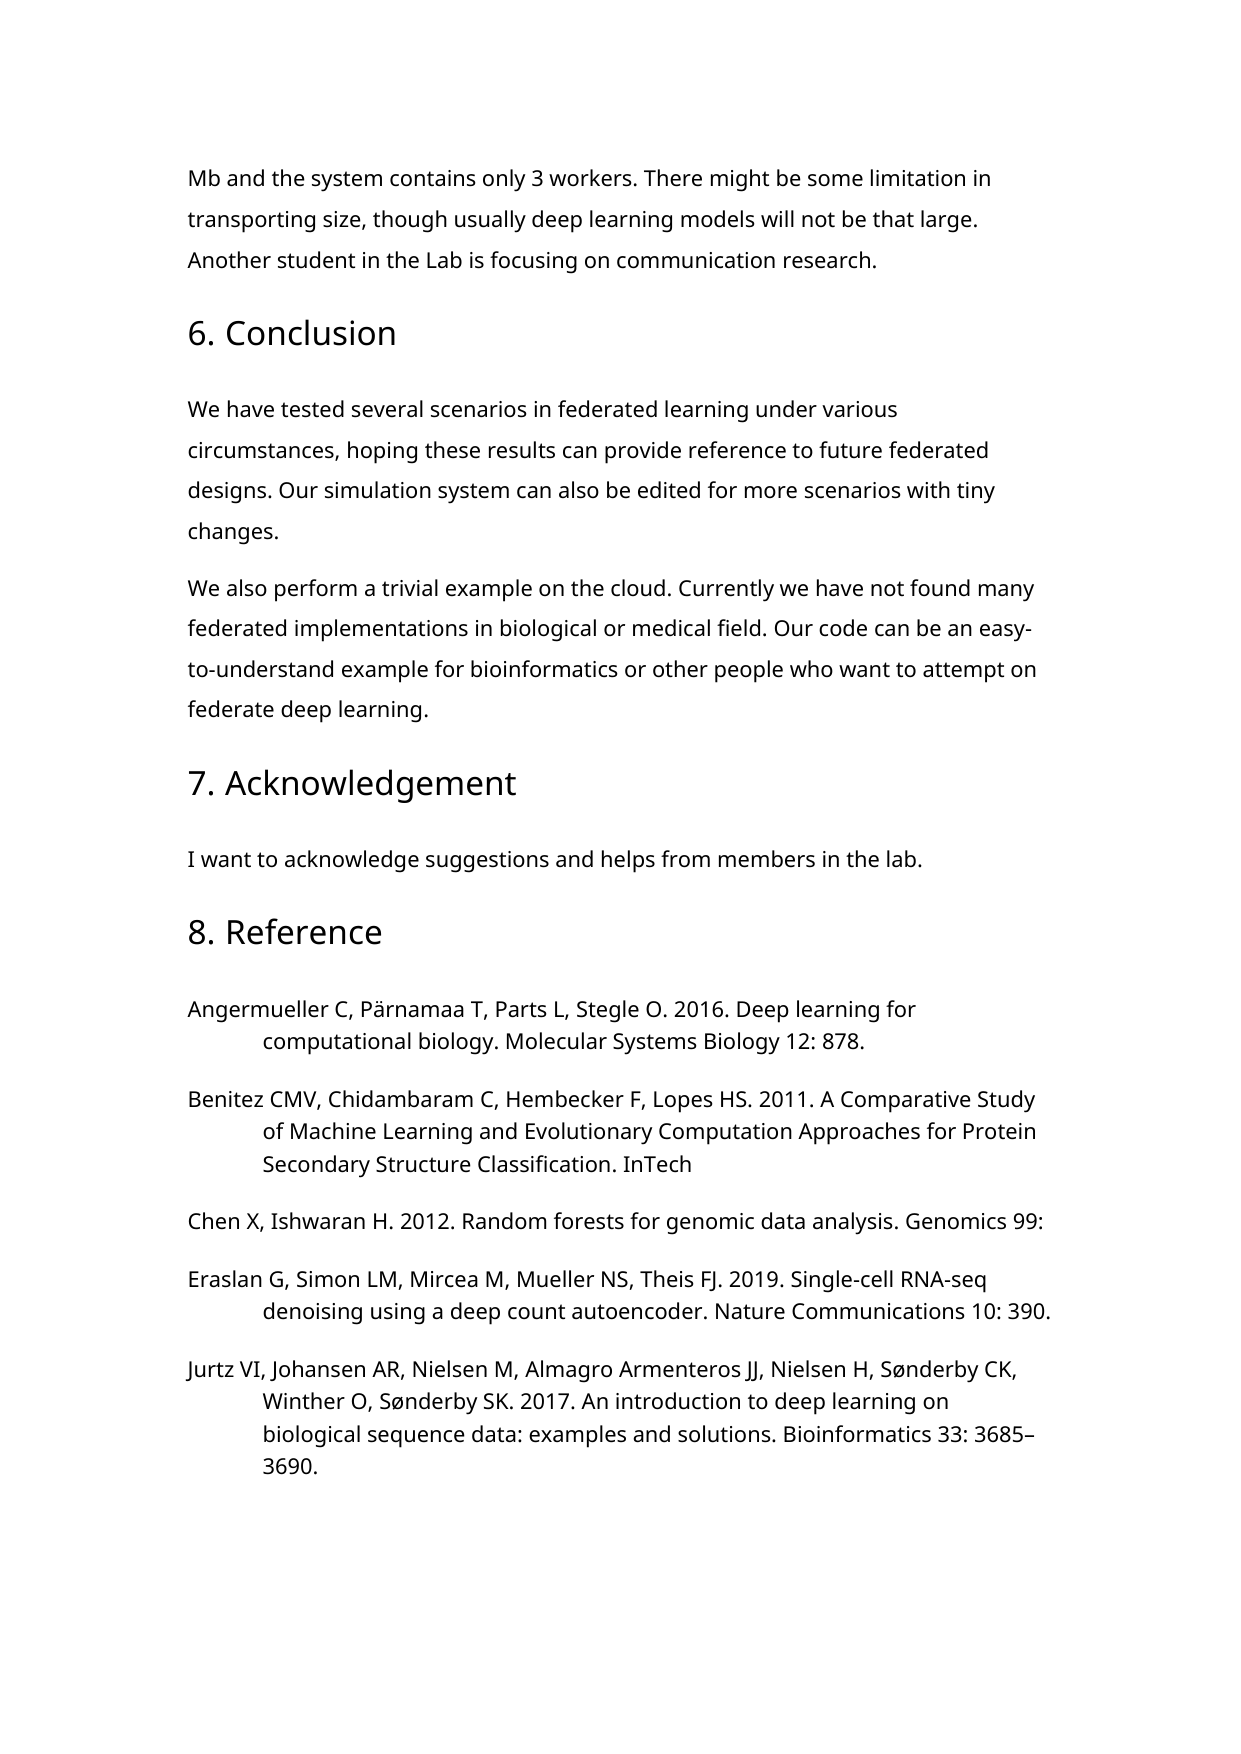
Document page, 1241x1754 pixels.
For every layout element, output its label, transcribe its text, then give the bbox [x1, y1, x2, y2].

text Eraslan G, Simon LM, Mircea M, Mueller NS, Theis FJ. 2019. Single-cell RNA-seq denoising using a deep count autoencoder. Nature Communications 10: 390. [187, 1262, 1053, 1327]
list Reference [187, 899, 1053, 964]
text We have tested several scenarios in federated learning under various circumstances, hoping these results can provide reference to future federated designs. Our simulation system can also be edited for more scenarios with tiny changes. [187, 393, 1053, 547]
text Benitez CMV, Chidambaram C, Hembecker F, Lopes HS. 2011. A Comparative Study of Machine Learning and Evolutionary Computation Approaches for Protein Secondary Structure Classification. InTech [187, 1082, 1053, 1180]
text I want to acknowledge suggestions and helps from members in the lab. [187, 843, 1053, 875]
text We also perform a trivial example on the cloud. Currently we have not found many federated implementations in biological or medical field. Our code can be an easy-to-understand example for bioinformatics or other people who want to attempt on federate deep learning. [187, 571, 1053, 726]
text Angermueller C, Pärnamaa T, Parts L, Stegle O. 2016. Deep learning for computational biology. Molecular Systems Biology 12: 878. [187, 992, 1053, 1057]
text Chen X, Ishwaran H. 2012. Random forests for genomic data analysis. Genomics 99: [187, 1205, 1053, 1237]
text Jurtz VI, Johansen AR, Nielsen M, Almagro Armenteros JJ, Nielsen H, Sønderby CK, Winther O, Sønderby SK. 2017. An introduction to deep learning on biological sequence data: examples and solutions. Bioinformatics 33: 3685–3690. [187, 1352, 1053, 1482]
list Conclusion [187, 300, 1053, 365]
list Acknowledgement [187, 750, 1053, 815]
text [187, 162, 1053, 276]
